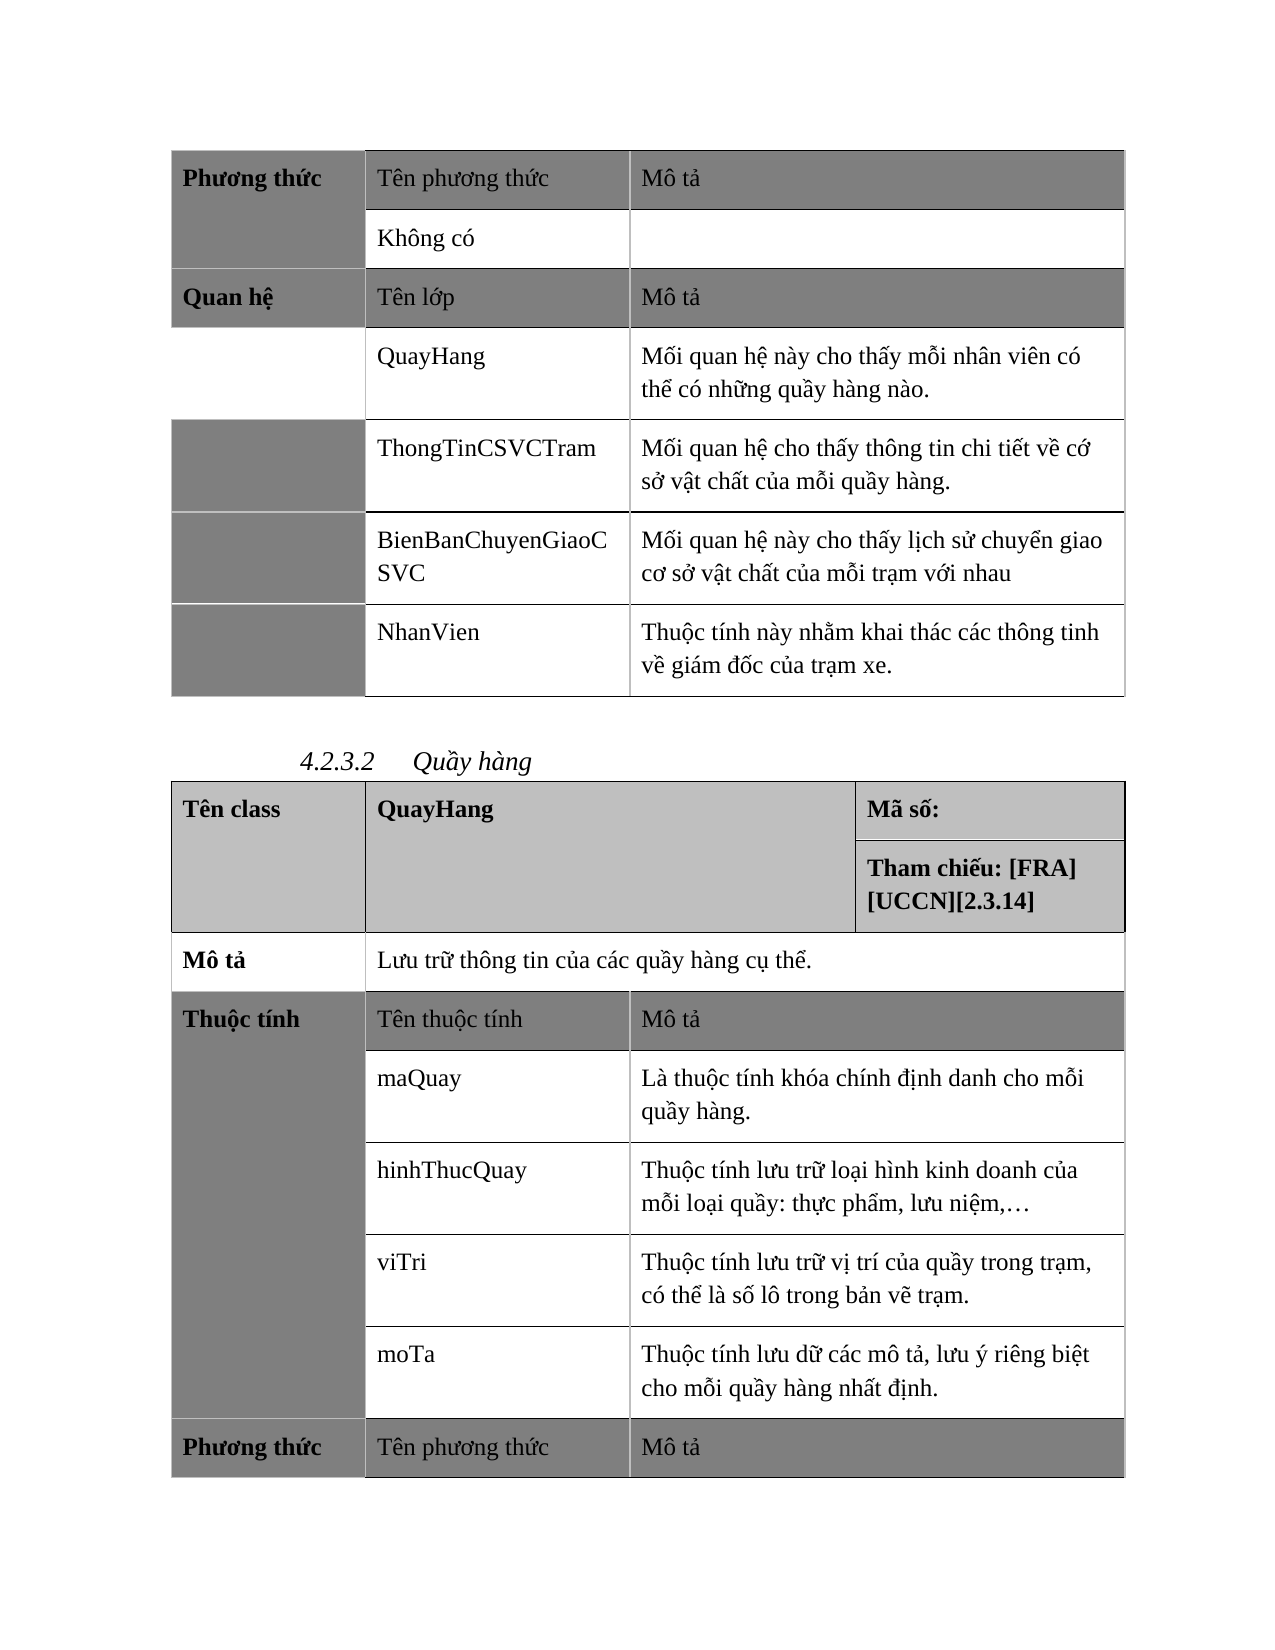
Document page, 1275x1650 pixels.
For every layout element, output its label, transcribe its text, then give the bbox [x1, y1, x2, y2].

table_cell viTri [366, 1235, 629, 1326]
table_cell BienBanChuyenGiaoCSVC [366, 513, 629, 603]
table_cell Phương thức [172, 151, 365, 268]
table_cell hinhThucQuay [366, 1143, 629, 1234]
table_header Tên class [172, 782, 365, 932]
table_cell Lưu trữ thông tin của các quầy hàng cụ thể. [366, 933, 1124, 991]
table_cell moTa [366, 1327, 629, 1418]
table_cell Tham chiếu: [FRA][UCCN][2.3.14] [856, 841, 1124, 932]
table_cell Mô tả [172, 933, 365, 991]
table_cell Tên phương thức [366, 151, 629, 209]
table_cell Thuộc tính này nhằm khai thác các thông tinh về giám đốc của trạm xe. [631, 605, 1124, 696]
table_cell Thuộc tính [172, 992, 365, 1418]
table_cell [172, 605, 365, 696]
table_cell Mối quan hệ này cho thấy lịch sử chuyển giao cơ sở vật chất của mỗi trạm với nhau [631, 513, 1124, 603]
table_cell Phương thức [172, 1419, 365, 1477]
table_cell Mô tả [631, 151, 1124, 209]
table_cell Là thuộc tính khóa chính định danh cho mỗi quầy hàng. [631, 1051, 1124, 1142]
table_cell Mô tả [631, 1419, 1124, 1477]
table_cell Mối quan hệ cho thấy thông tin chi tiết về cớ sở vật chất của mỗi quầy hàng. [631, 420, 1124, 511]
table_cell Thuộc tính lưu trữ loại hình kinh doanh của mỗi loại quầy: thực phẩm, lưu niệm,… [631, 1143, 1124, 1234]
table_cell Không có [366, 210, 629, 268]
table_cell QuayHang [366, 328, 629, 419]
table_cell Quan hệ [172, 269, 365, 327]
table_cell Thuộc tính lưu dữ các mô tả, lưu ý riêng biệt cho mỗi quầy hàng nhất định. [631, 1327, 1124, 1418]
table_cell Tên lớp [366, 269, 629, 327]
table_cell Tên thuộc tính [366, 992, 629, 1050]
table_cell Mối quan hệ này cho thấy mỗi nhân viên có thể có những quầy hàng nào. [631, 328, 1124, 419]
table_cell ThongTinCSVCTram [366, 420, 629, 511]
table_cell Mô tả [631, 992, 1124, 1050]
table_cell Mô tả [631, 269, 1124, 327]
table_cell [172, 513, 365, 603]
table_cell [172, 420, 365, 511]
table_header QuayHang [366, 782, 855, 932]
table_cell Tên phương thức [366, 1419, 629, 1477]
table_cell NhanVien [366, 605, 629, 696]
table_cell maQuay [366, 1051, 629, 1142]
table_cell [631, 210, 1124, 268]
table_cell Thuộc tính lưu trữ vị trí của quầy trong trạm, có thể là số lô trong bản vẽ trạm. [631, 1235, 1124, 1326]
table_header Mã số: [856, 782, 1124, 839]
text Quầy hàng [300, 745, 1125, 776]
